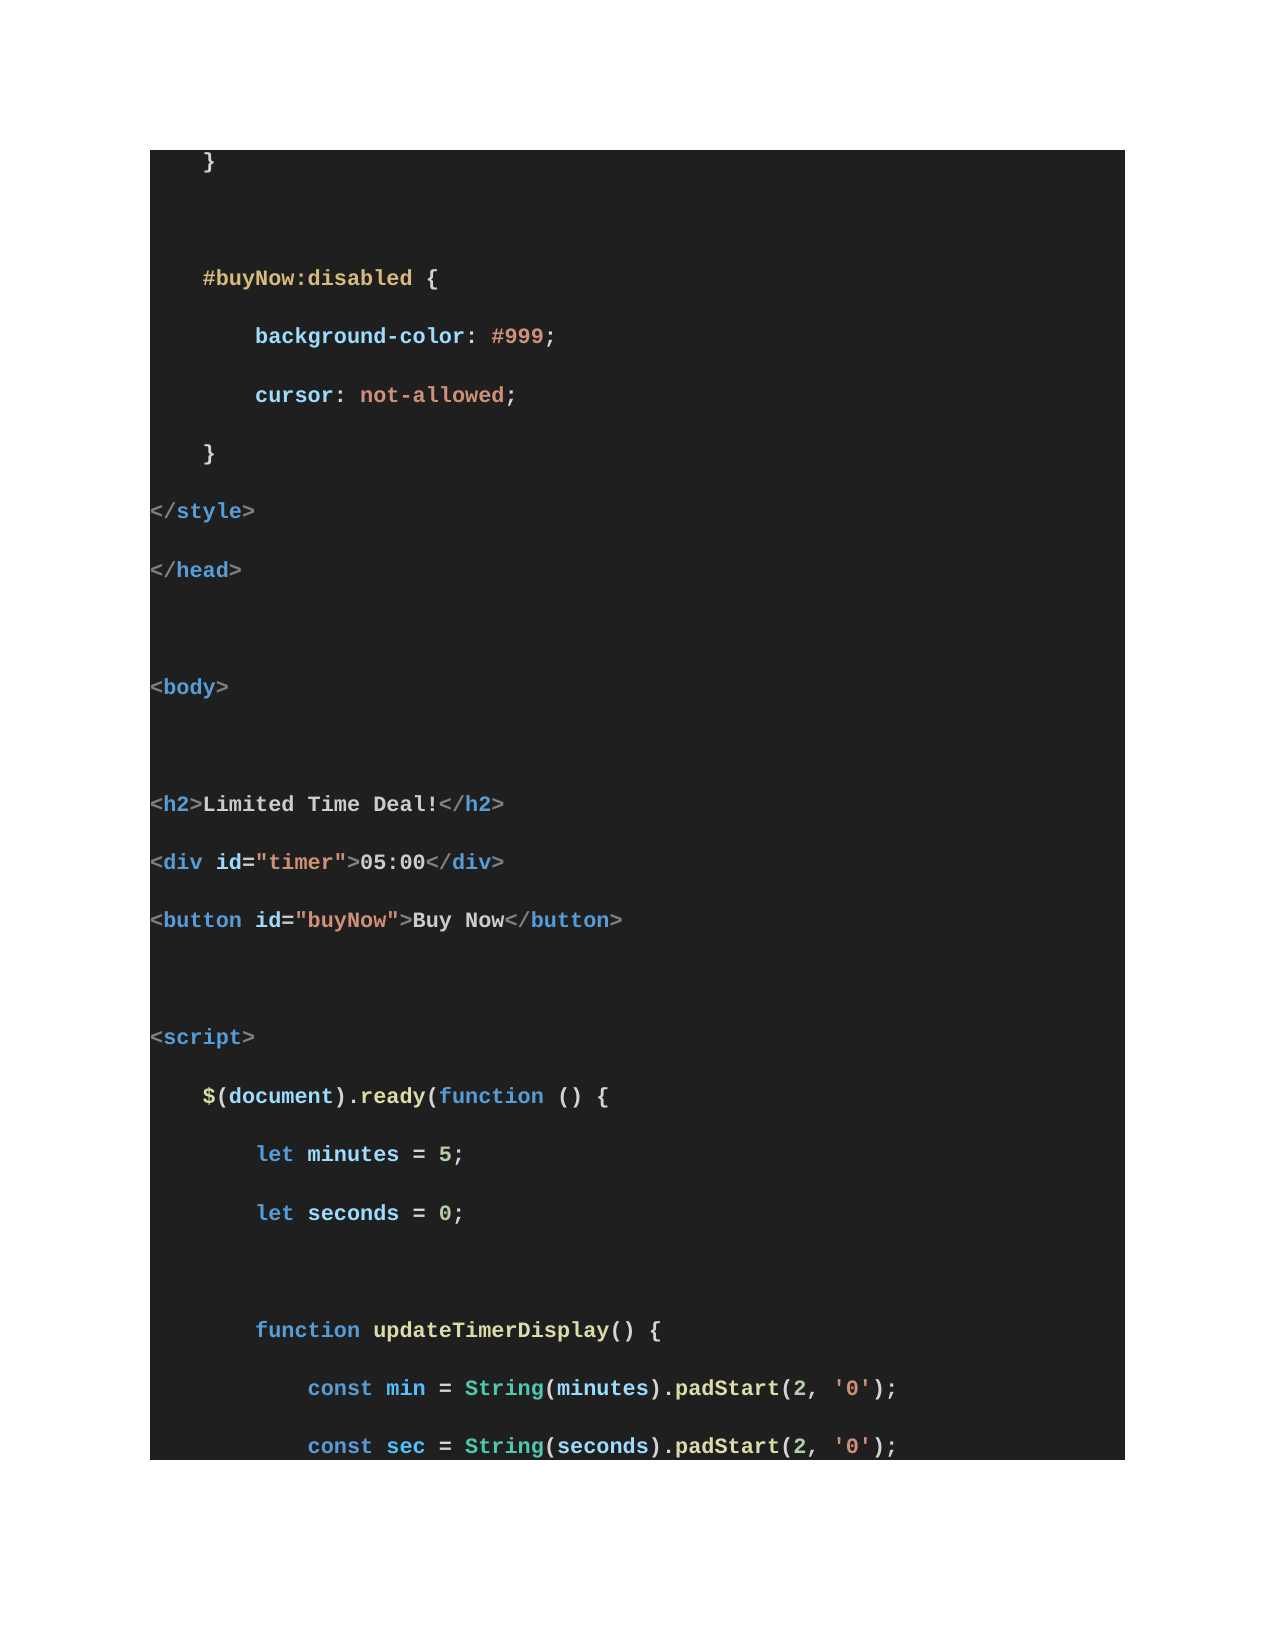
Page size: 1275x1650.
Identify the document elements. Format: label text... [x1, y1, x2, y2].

text $(document).ready(function () { [150, 1085, 1125, 1110]
text <h2>Limited Time Deal!</h2> [150, 793, 1125, 818]
text <div id="timer">05:00</div> [150, 851, 1125, 876]
text } [150, 442, 1125, 467]
text </style> [150, 501, 1125, 525]
text <button id="buyNow">Buy Now</button> [150, 910, 1125, 934]
text <script> [150, 1027, 1125, 1051]
text function updateTimerDisplay() { [150, 1319, 1125, 1343]
text #buyNow:disabled { [150, 267, 1125, 292]
text </head> [150, 559, 1125, 584]
text const sec = String(seconds).padStart(2, '0'); [150, 1436, 1125, 1460]
text let seconds = 0; [150, 1202, 1125, 1227]
text let minutes = 5; [150, 1143, 1125, 1168]
text background-color: #999; [150, 325, 1125, 350]
text } [150, 150, 1125, 175]
text cursor: not-allowed; [150, 384, 1125, 408]
text const min = String(minutes).padStart(2, '0'); [150, 1377, 1125, 1402]
text <body> [150, 676, 1125, 701]
